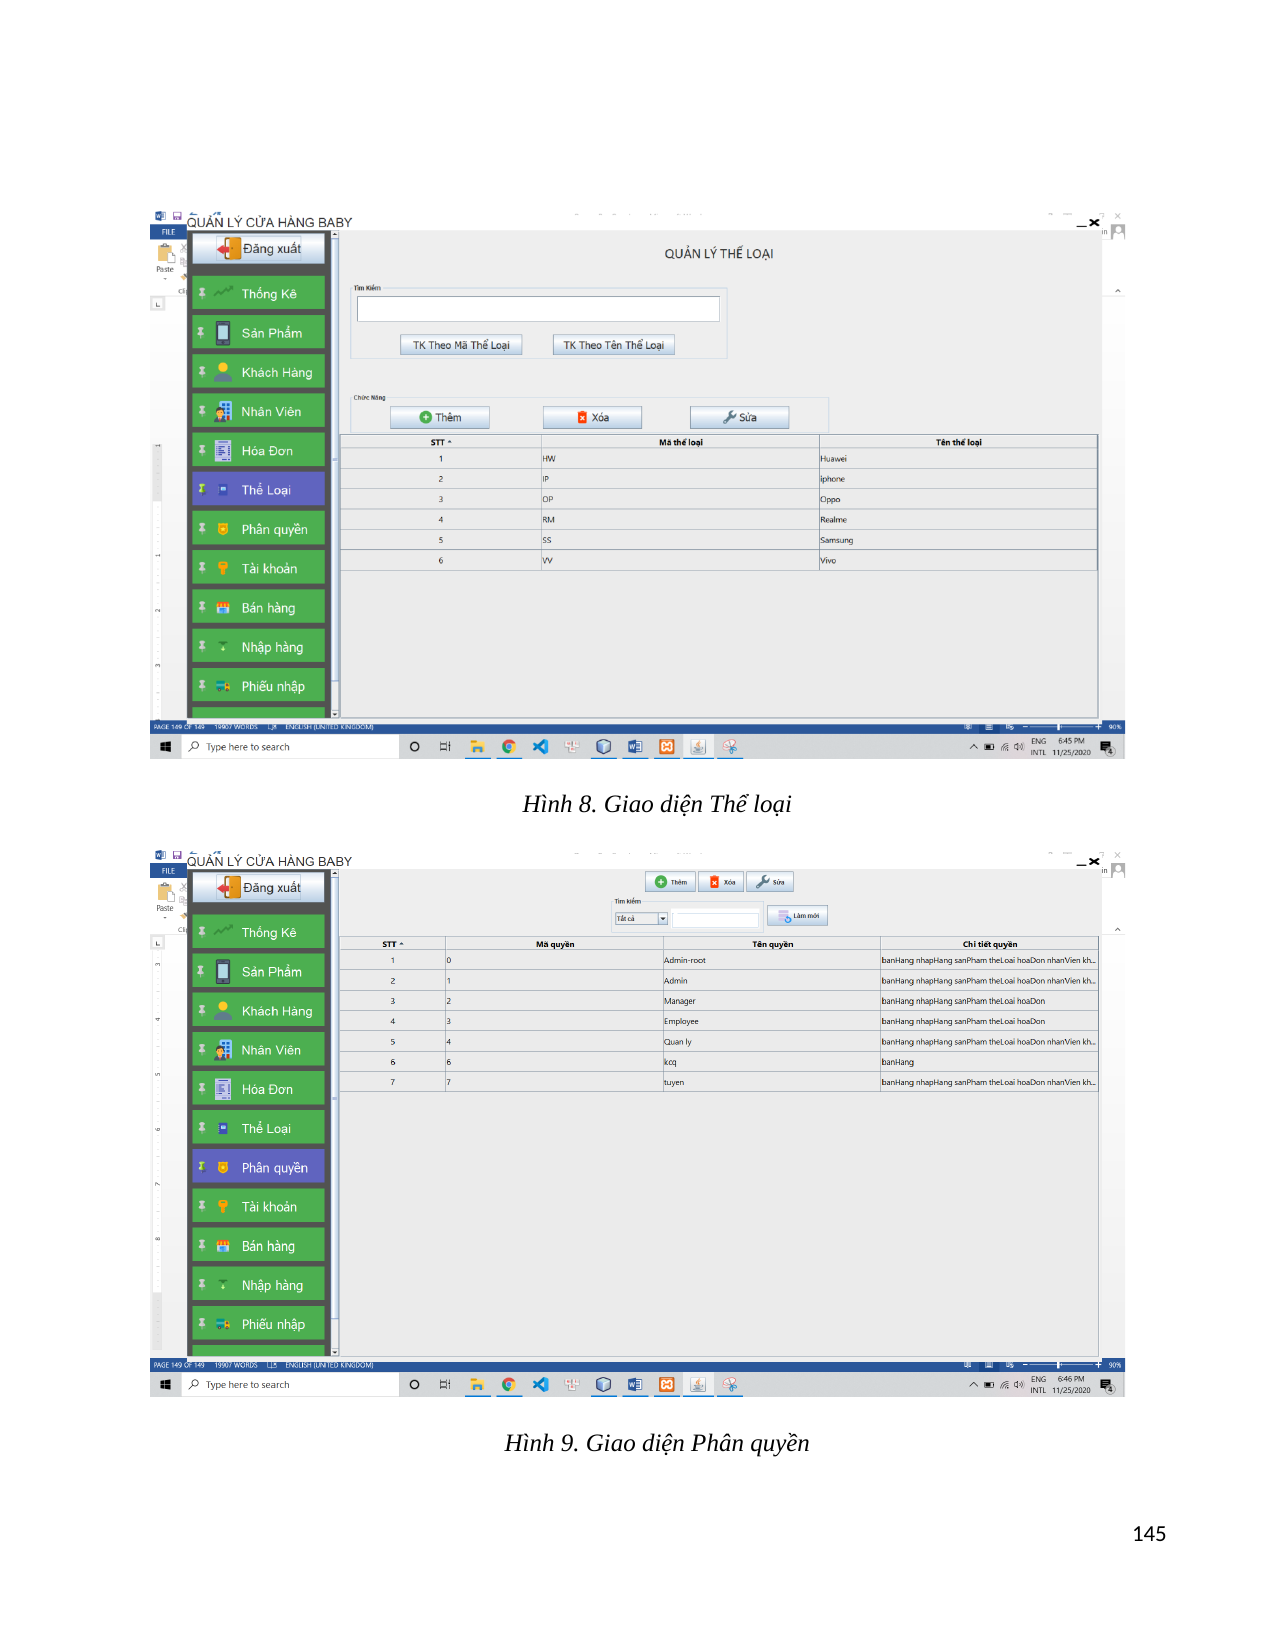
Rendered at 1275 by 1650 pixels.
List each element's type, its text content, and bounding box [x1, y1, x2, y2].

picture [150, 209, 1125, 759]
text Hình 8. Giao diện Thể loại [150, 789, 1167, 818]
text Hình 9. Giao diện Phân quyền [150, 1428, 1167, 1456]
picture [150, 848, 1125, 1397]
